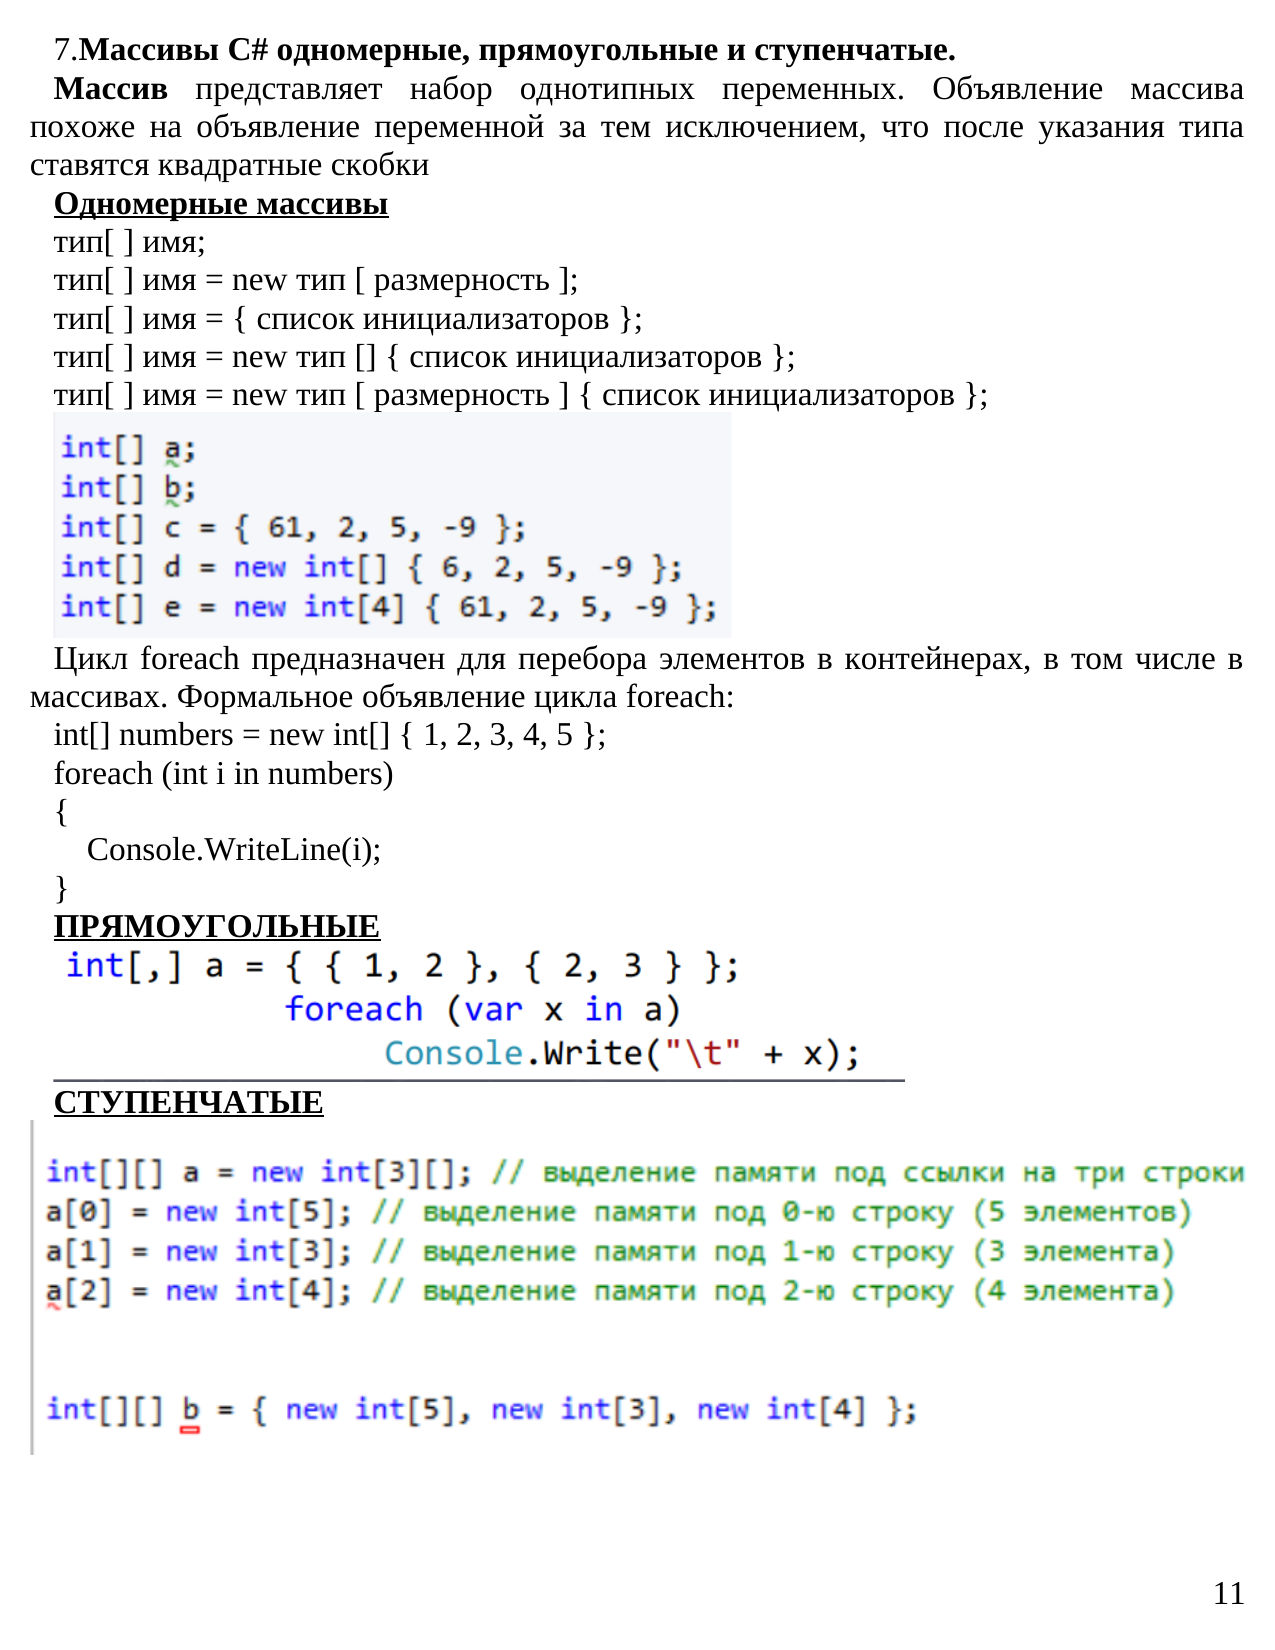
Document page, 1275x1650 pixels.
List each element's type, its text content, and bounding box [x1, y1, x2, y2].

text { [29, 791, 1245, 829]
text int[] numbers = new int[] { 1, 2, 3, 4, 5 }; [29, 714, 1245, 753]
text Console.WriteLine(i); [29, 829, 1245, 868]
text foreach (int i in numbers) [29, 753, 1245, 791]
text ПРЯМОУГОЛЬНЫЕ [29, 906, 1245, 944]
text тип[ ] имя = new тип [ размерность ] { список инициализаторов }; [29, 374, 1245, 413]
picture [53, 412, 732, 638]
text СТУПЕНЧАТЫЕ [29, 1082, 1245, 1120]
text Массив представляет набор однотипных переменных. Объявление массива похоже на объявление переменной за тем исключением, что после указания типа ставятся квадратные скобки [29, 68, 1245, 183]
text тип[ ] имя = new тип [ размерность ]; [29, 259, 1245, 298]
text } [29, 868, 1245, 906]
text Цикл foreach предназначен для перебора элементов в контейнерах, в том числе в массивах. Формальное объявление цикла foreach: [29, 638, 1245, 714]
text тип[ ] имя = new тип [] { список инициализаторов }; [29, 336, 1245, 374]
picture [53, 944, 905, 1082]
text тип[ ] имя; [29, 221, 1245, 259]
text тип[ ] имя = { список инициализаторов }; [29, 298, 1245, 336]
subtitle Массивы C# одномерные, прямоугольные и ступенчатые. [29, 29, 1245, 68]
text Одномерные массивы [29, 183, 1245, 221]
picture [29, 1120, 1260, 1455]
